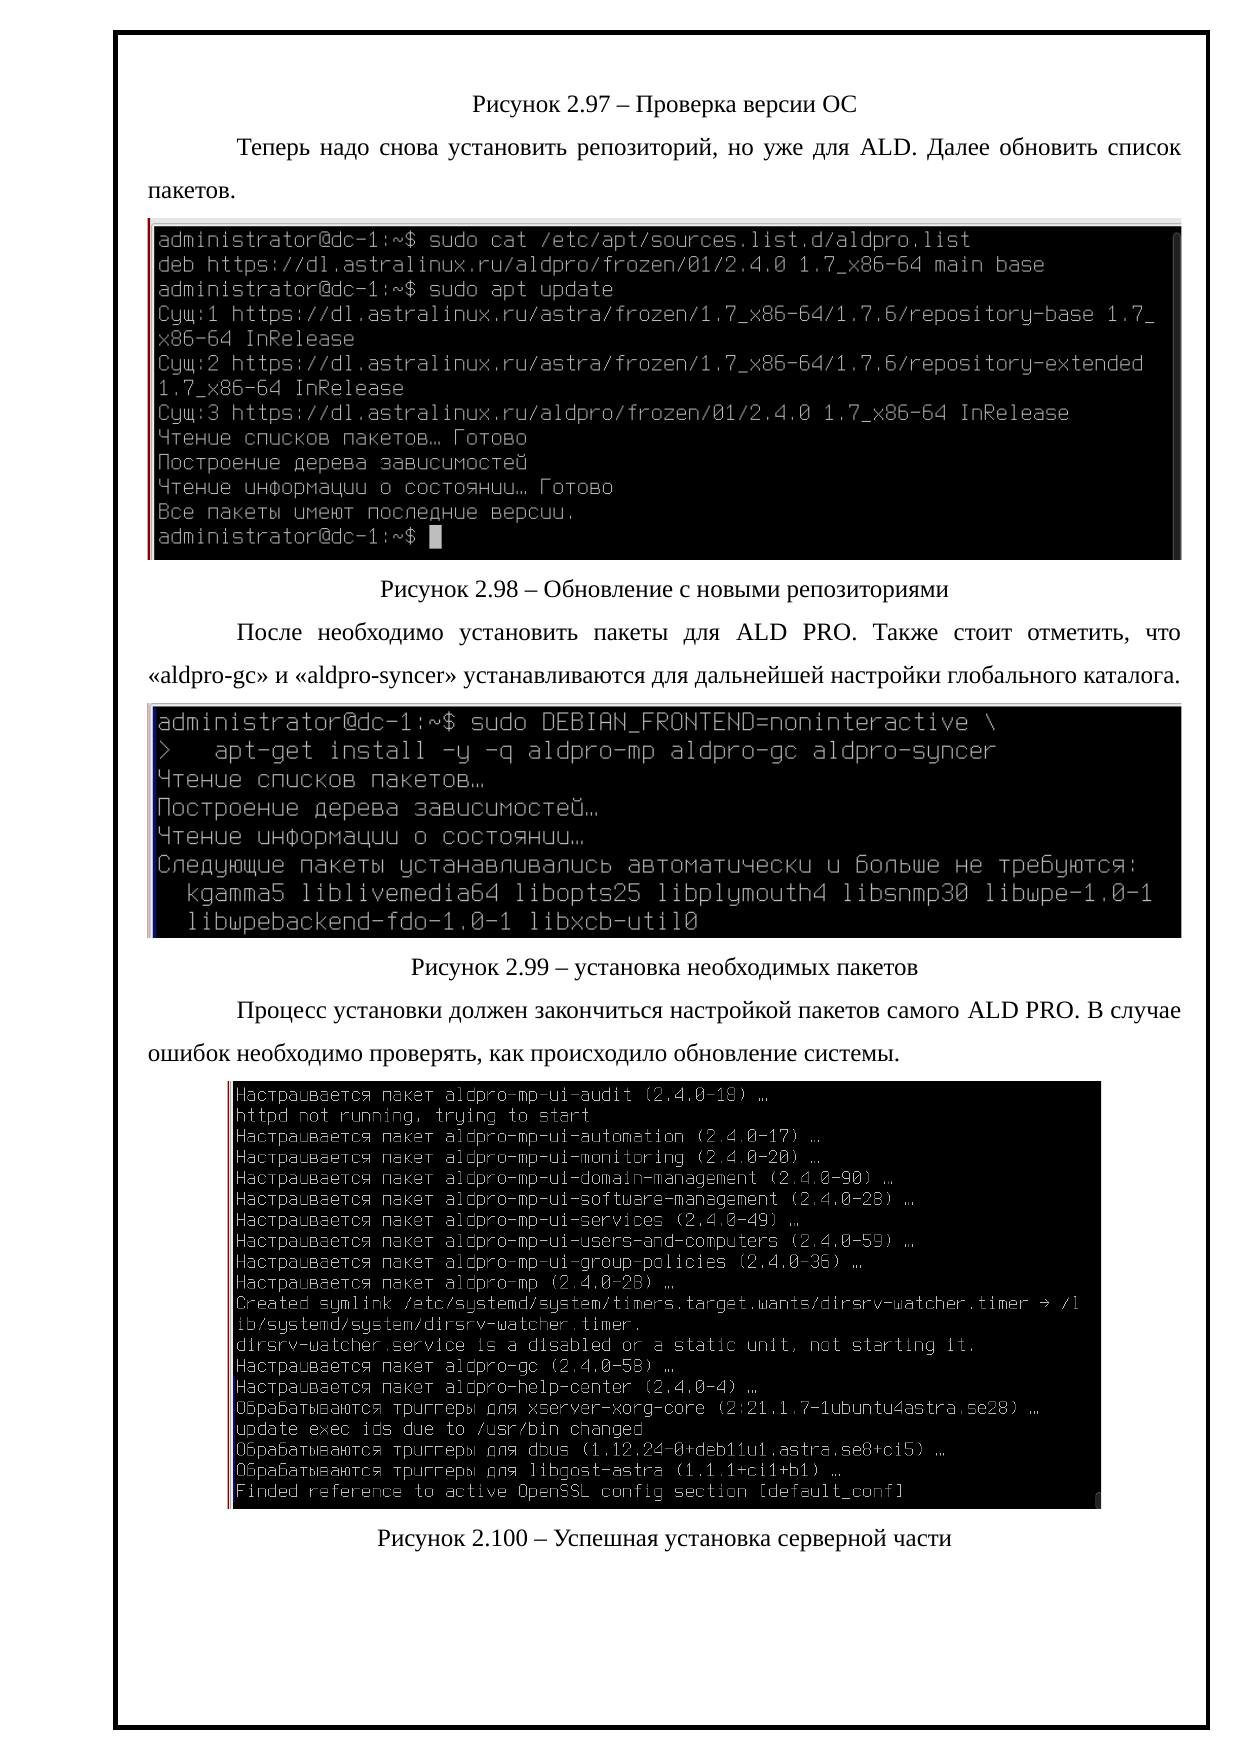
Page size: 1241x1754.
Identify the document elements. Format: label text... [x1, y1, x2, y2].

picture [147, 218, 1182, 560]
text Рисунок 2.100 – Успешная установка серверной части [148, 1523, 1181, 1552]
text Рисунок 2.98 – Обновление с новыми репозиториями [148, 574, 1181, 602]
text Процесс установки должен закончиться настройкой пакетов самого ALD PRO. В случае ошибок необходимо проверять, как происходило обновление системы. [148, 995, 1181, 1067]
text Рисунок 2.97 – Проверка версии ОС [148, 89, 1181, 117]
picture [147, 703, 1182, 938]
text Теперь надо снова установить репозиторий, но уже для ALD. Далее обновить список пакетов. [148, 132, 1181, 204]
text После необходимо установить пакеты для ALD PRO. Также стоит отметить, что «aldpro-gc» и «aldpro-syncer» устанавливаются для дальнейшей настройки глобального каталога. [148, 617, 1181, 689]
picture [227, 1081, 1102, 1509]
text Рисунок 2.99 – установка необходимых пакетов [148, 952, 1181, 981]
